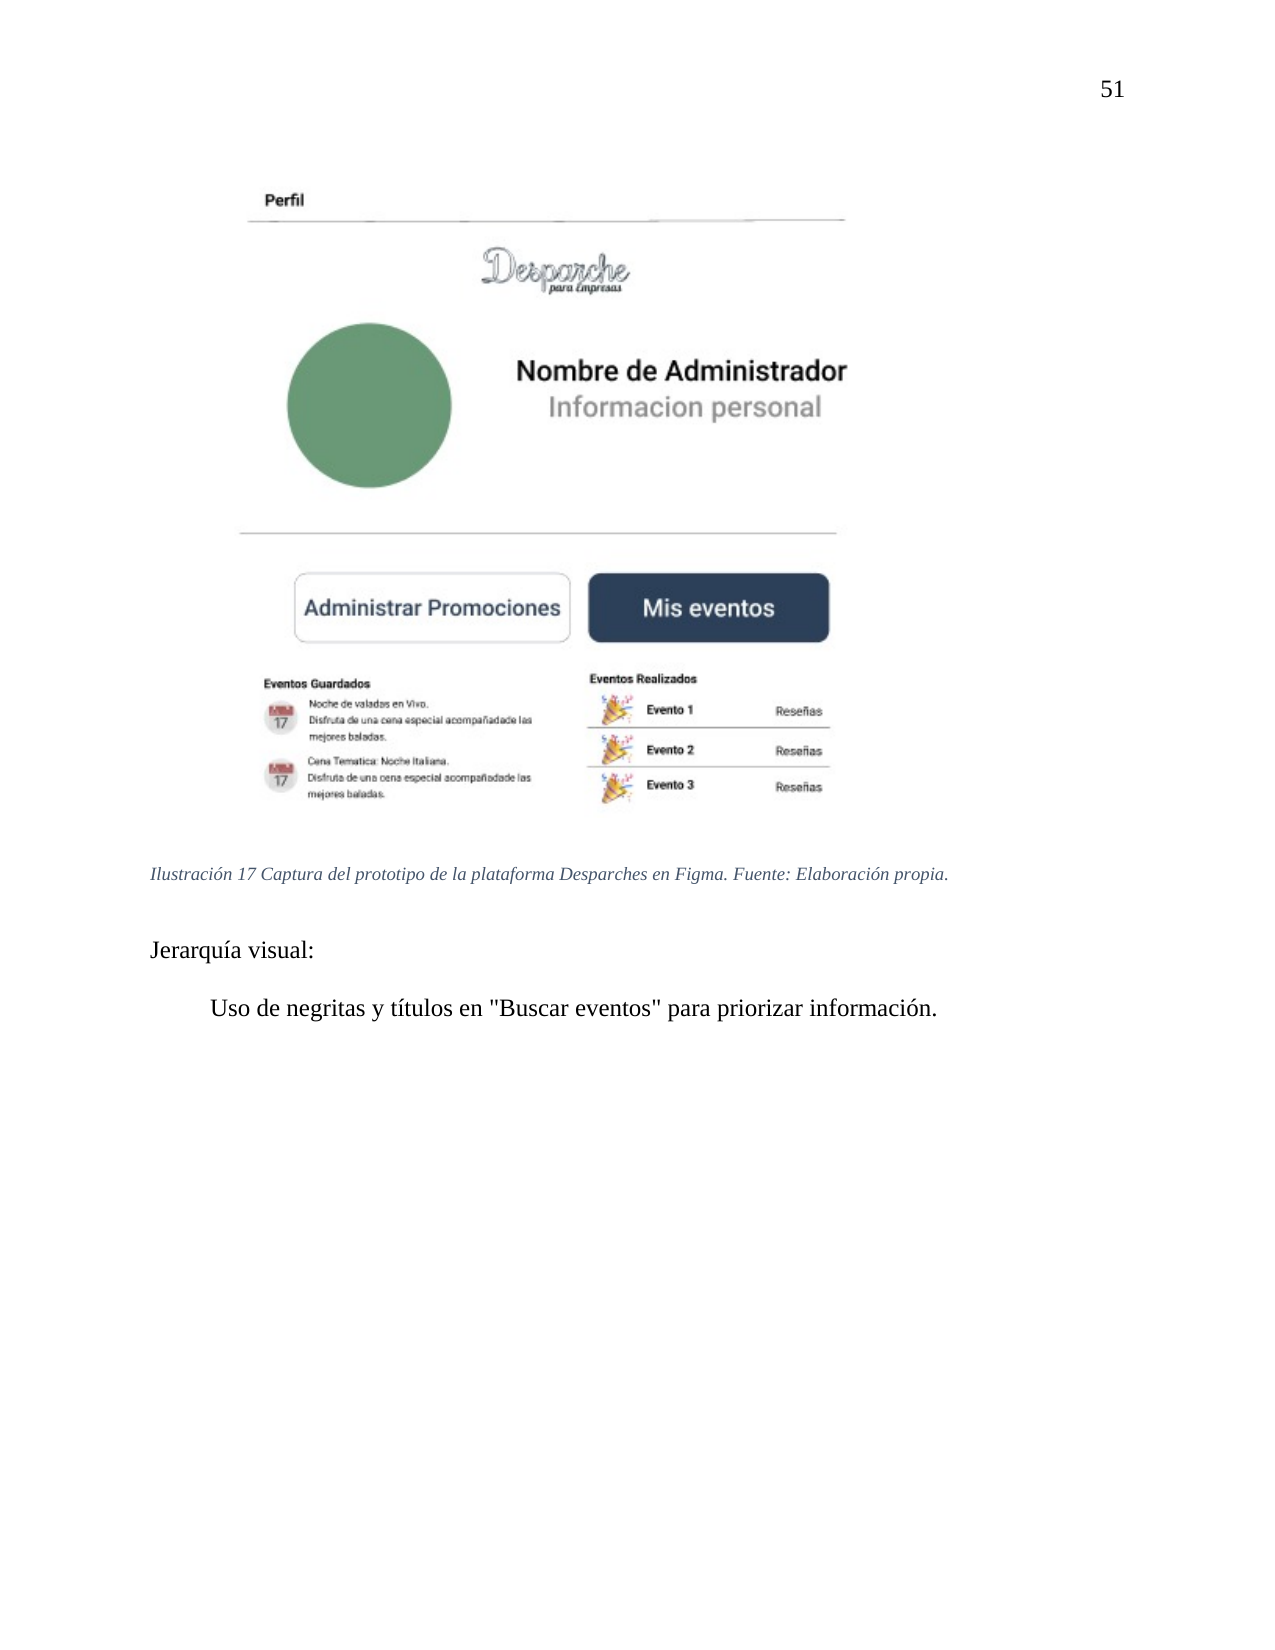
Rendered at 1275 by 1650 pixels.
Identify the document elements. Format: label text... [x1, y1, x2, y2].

picture [210, 150, 893, 818]
text Ilustración 17 Captura del prototipo de la plataforma Desparches en Figma. Fuente: Elaboración propia. [150, 863, 1125, 884]
subtitle Jerarquía visual: [150, 935, 1125, 964]
text Uso de negritas y títulos en "Buscar eventos" para priorizar información. [210, 993, 1125, 1022]
